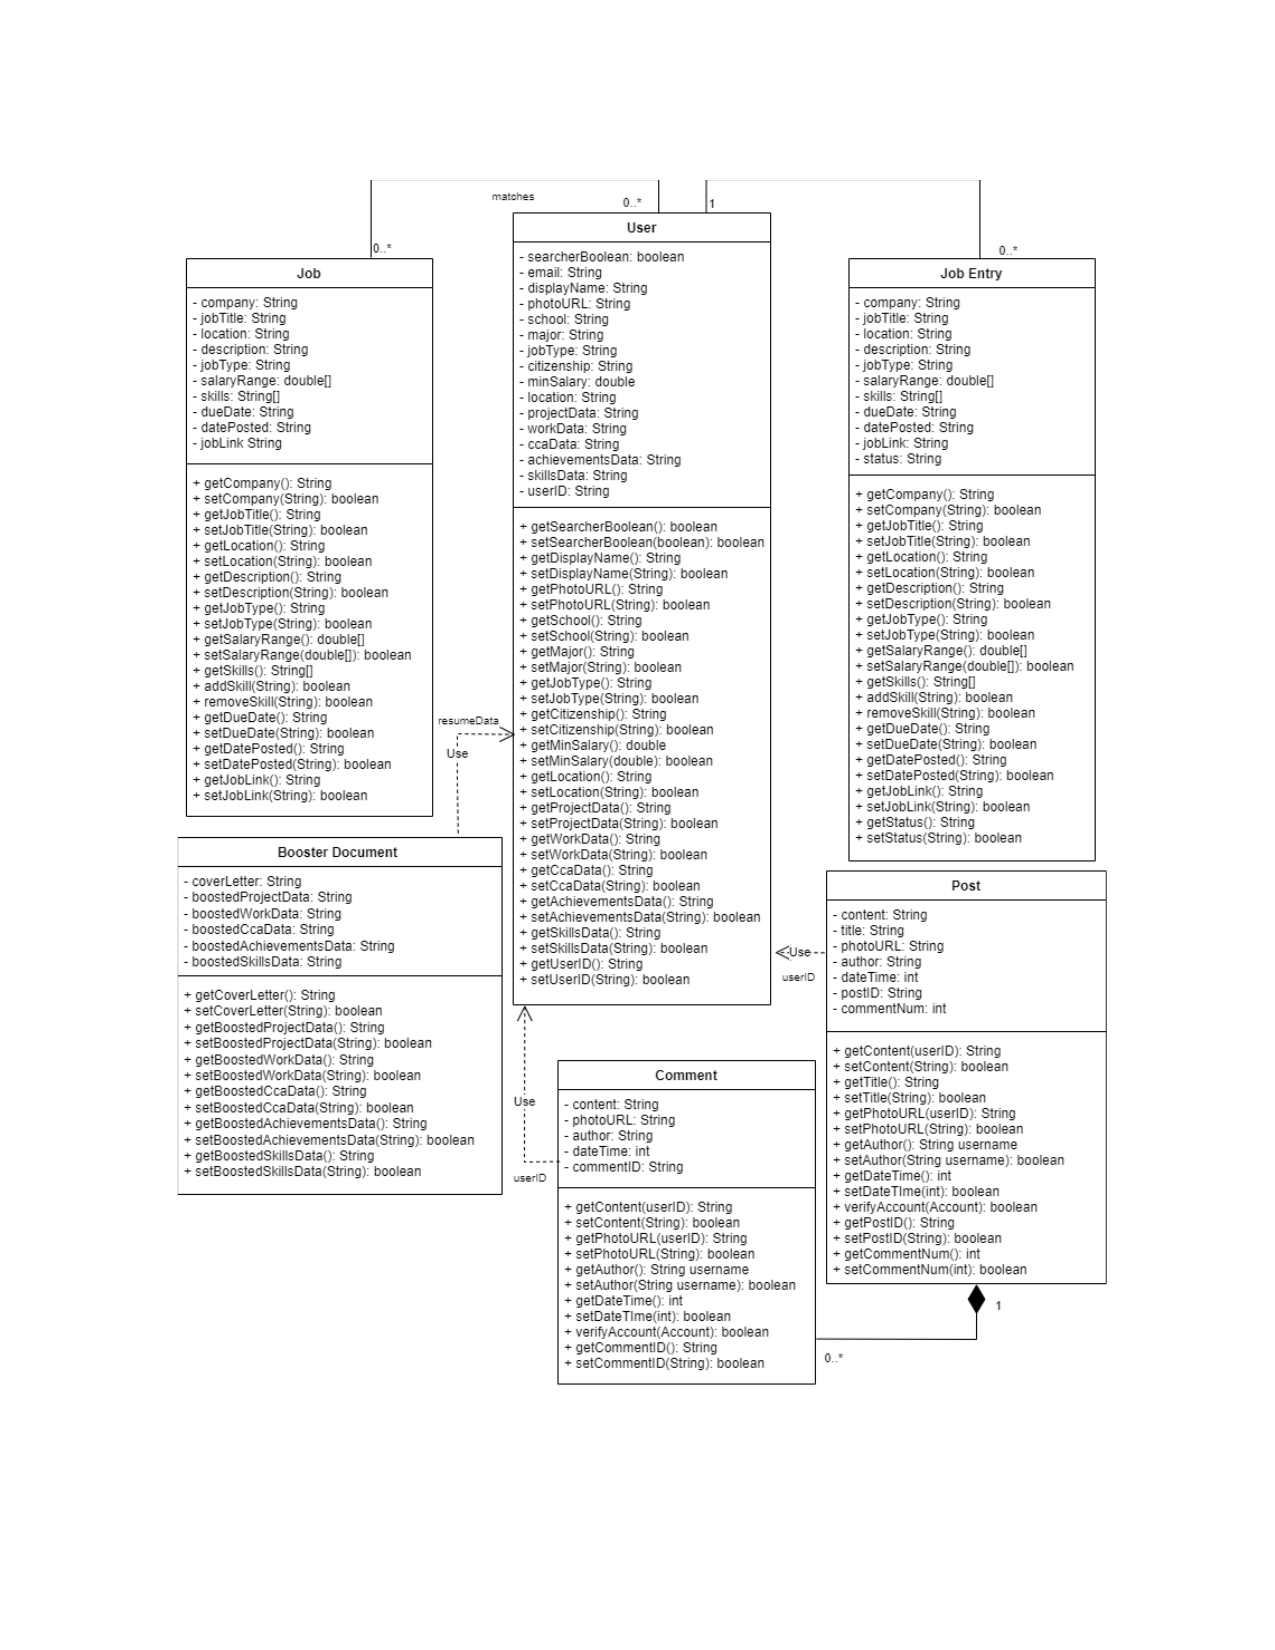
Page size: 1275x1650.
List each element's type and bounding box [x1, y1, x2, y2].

picture [177, 180, 1107, 1388]
